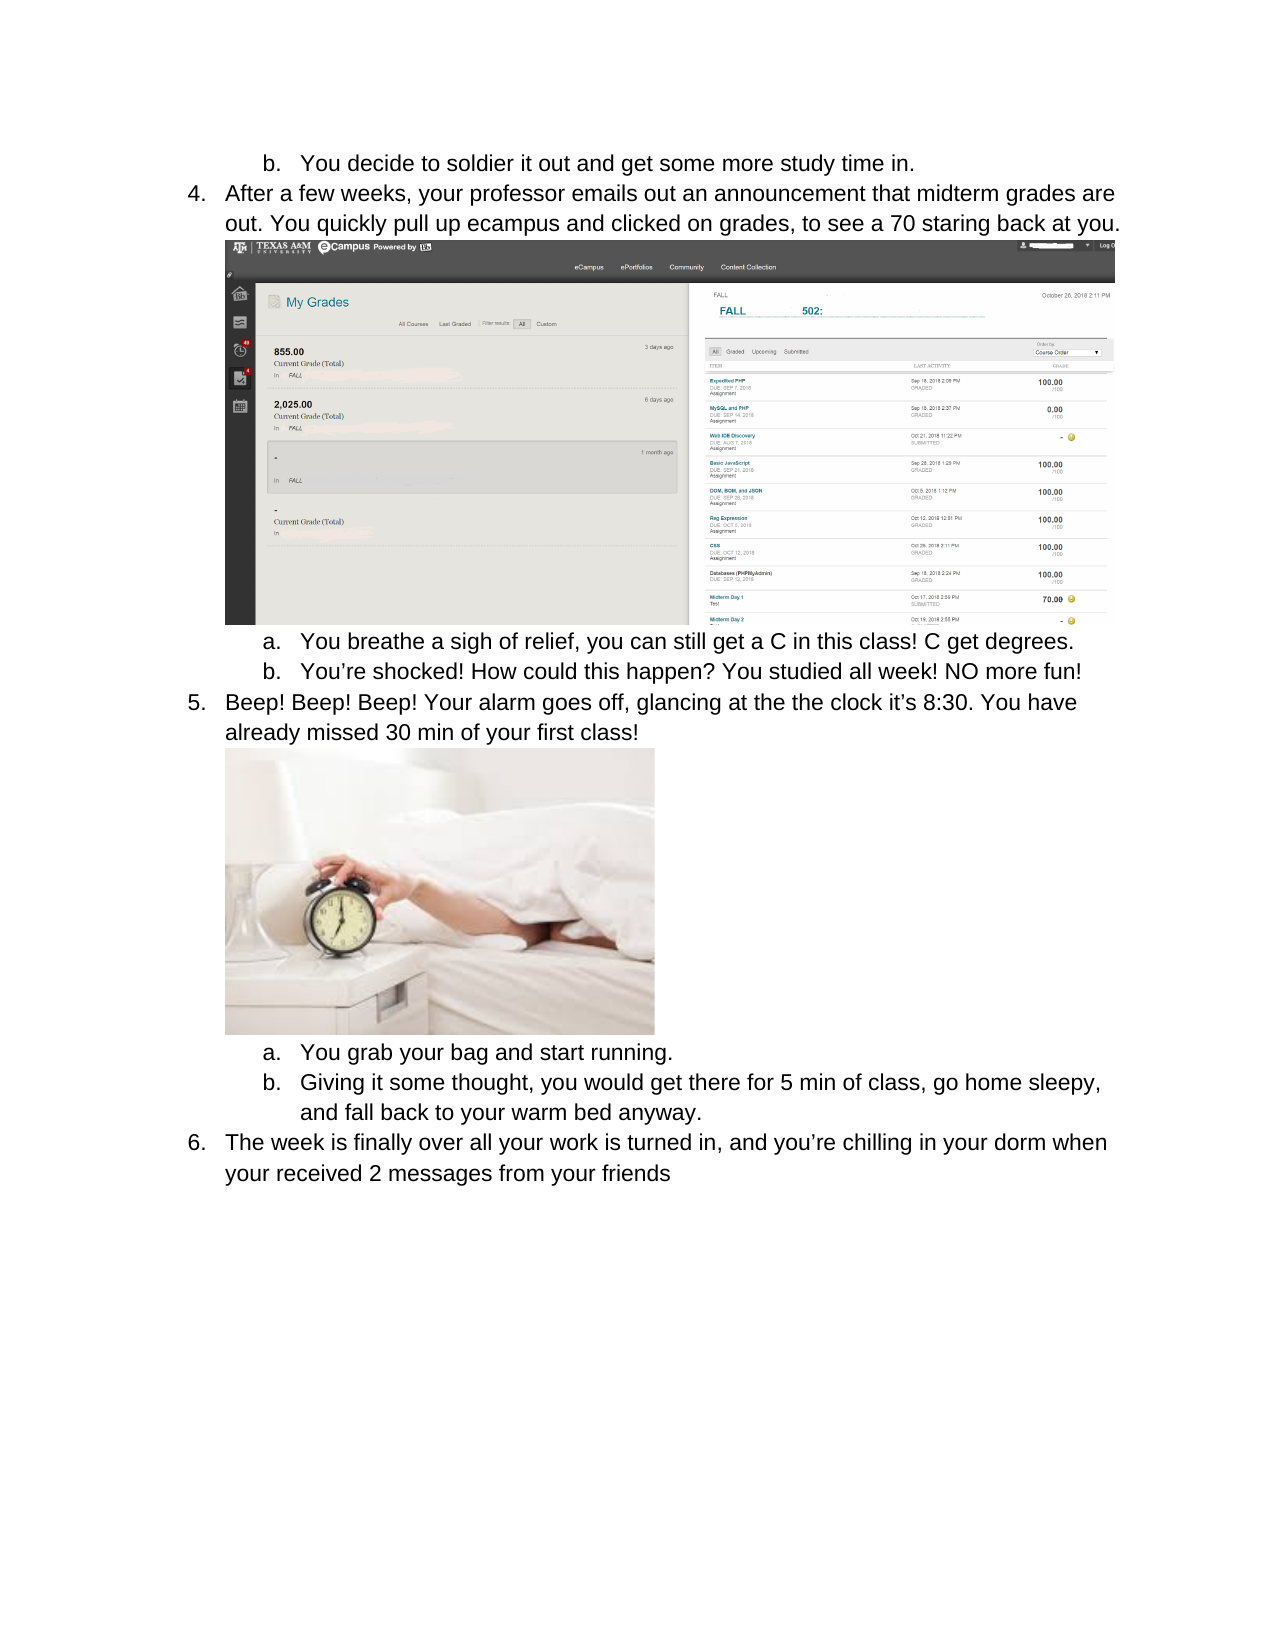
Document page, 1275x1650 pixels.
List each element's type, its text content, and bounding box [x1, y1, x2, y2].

list You’re shocked! How could this happen? You studied all week! NO more fun! [262, 658, 1125, 685]
list You grab your bag and start running. [262, 1039, 1125, 1065]
list You decide to soldier it out and get some more study time in. [262, 150, 1125, 176]
list After a few weeks, your professor emails out an announcement that midterm grades are out. You quickly pull up ecampus and clicked on grades, to see a 70 staring back at you. [187, 180, 1125, 237]
list Beep! Beep! Beep! Your alarm goes off, glancing at the the clock it’s 8:30. You have already missed 30 min of your first class! [187, 688, 1125, 745]
list You breathe a sigh of relief, you can still get a C in this class! C get degrees. [262, 628, 1125, 654]
picture [225, 748, 655, 1035]
list The week is finally over all your work is turned in, and you’re chilling in your dorm when your received 2 messages from your friends [187, 1129, 1125, 1186]
picture [225, 240, 1115, 625]
list Giving it some thought, you would get there for 5 min of class, go home sleepy, and fall back to your warm bed anyway. [262, 1069, 1125, 1126]
